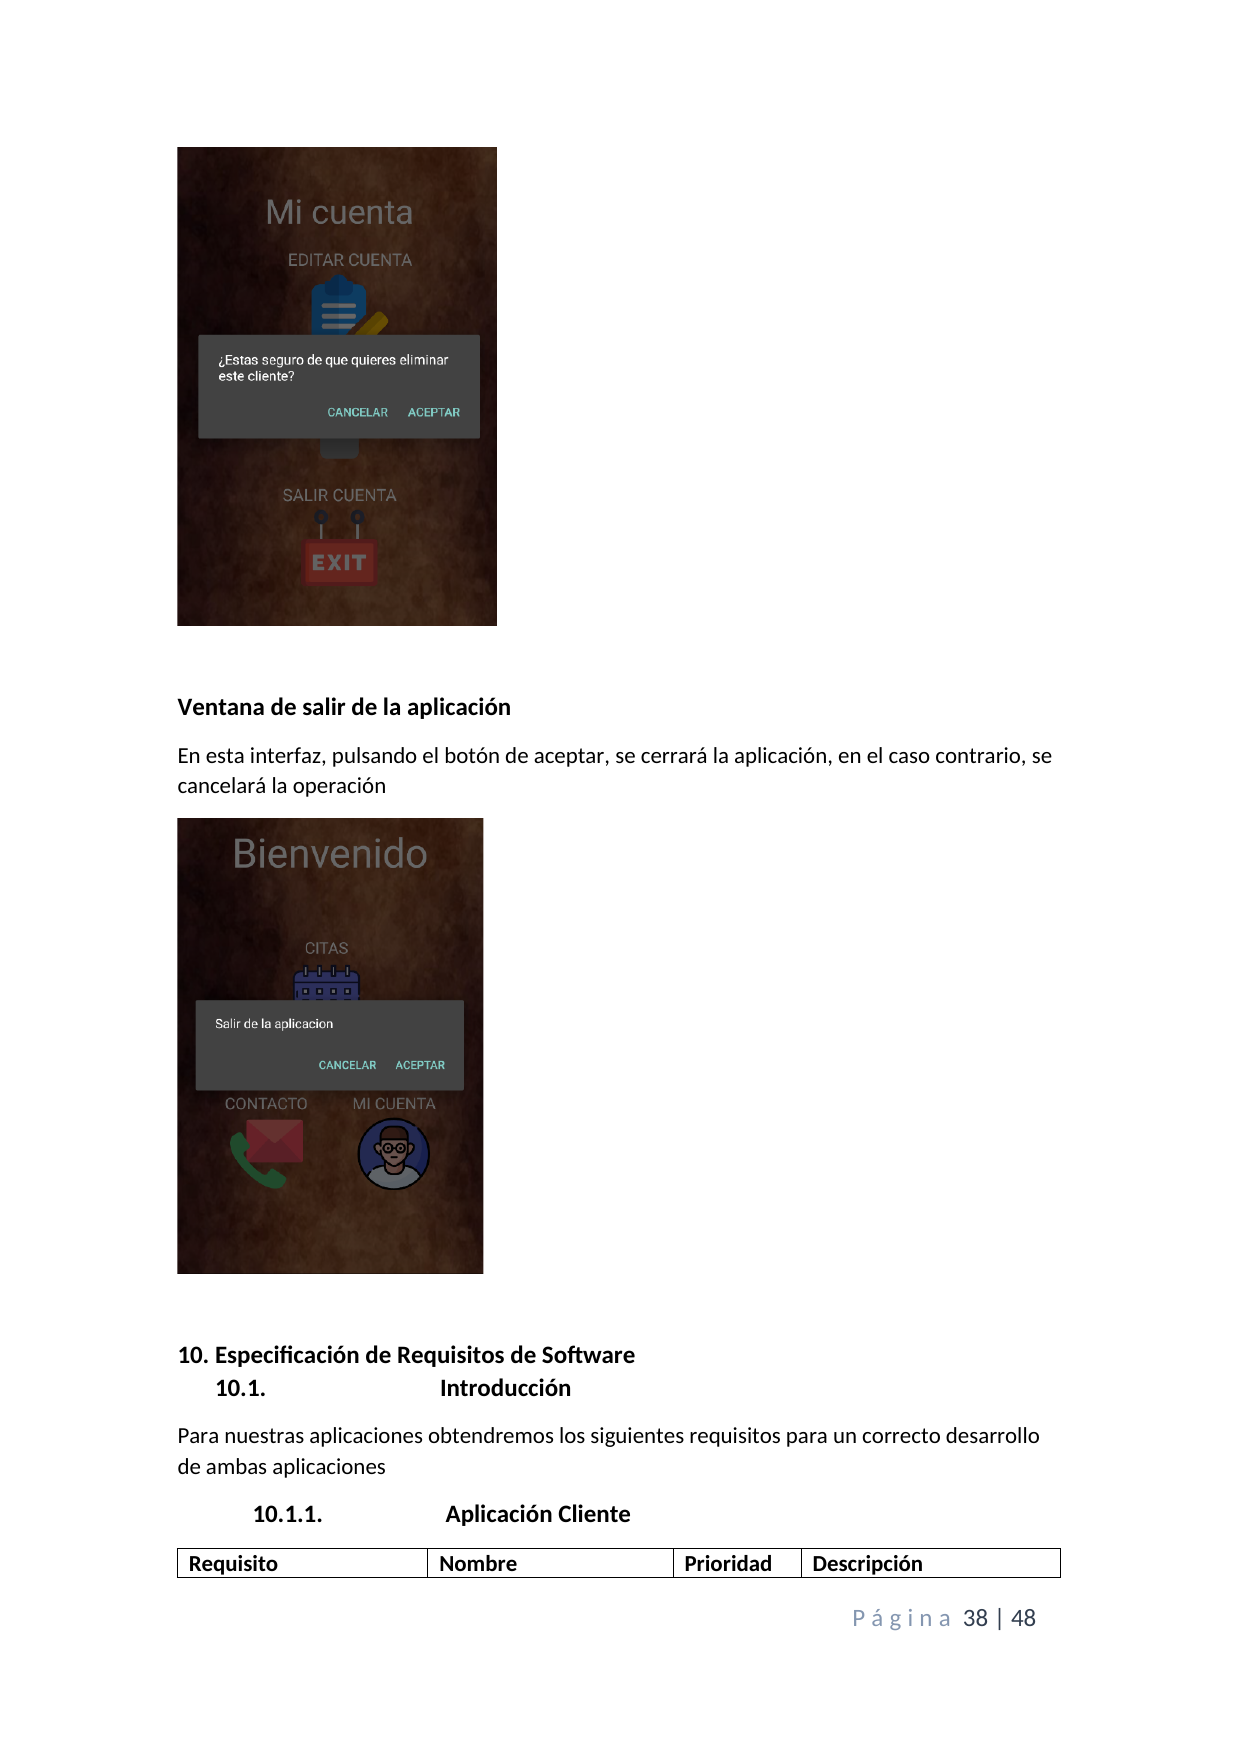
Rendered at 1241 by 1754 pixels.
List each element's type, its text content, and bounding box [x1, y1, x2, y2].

subtitle Especificación de Requisitos de Software [177, 1339, 1063, 1369]
table_header Descripción [802, 1549, 1060, 1577]
subtitle Ventana de salir de la aplicación [177, 691, 1063, 722]
subtitle Aplicación Cliente [252, 1499, 1063, 1529]
table_header Requisito [178, 1549, 427, 1577]
picture [177, 147, 497, 626]
text Para nuestras aplicaciones obtendremos los siguientes requisitos para un correcto desarrollo de ambas aplicaciones [177, 1422, 1063, 1480]
text En esta interfaz, pulsando el botón de aceptar, se cerrará la aplicación, en el caso contrario, se cancelará la operación [177, 741, 1063, 799]
picture [177, 818, 484, 1274]
subtitle Introducción [215, 1372, 1063, 1402]
table_header Nombre [428, 1549, 673, 1577]
table_header Prioridad [674, 1549, 801, 1577]
